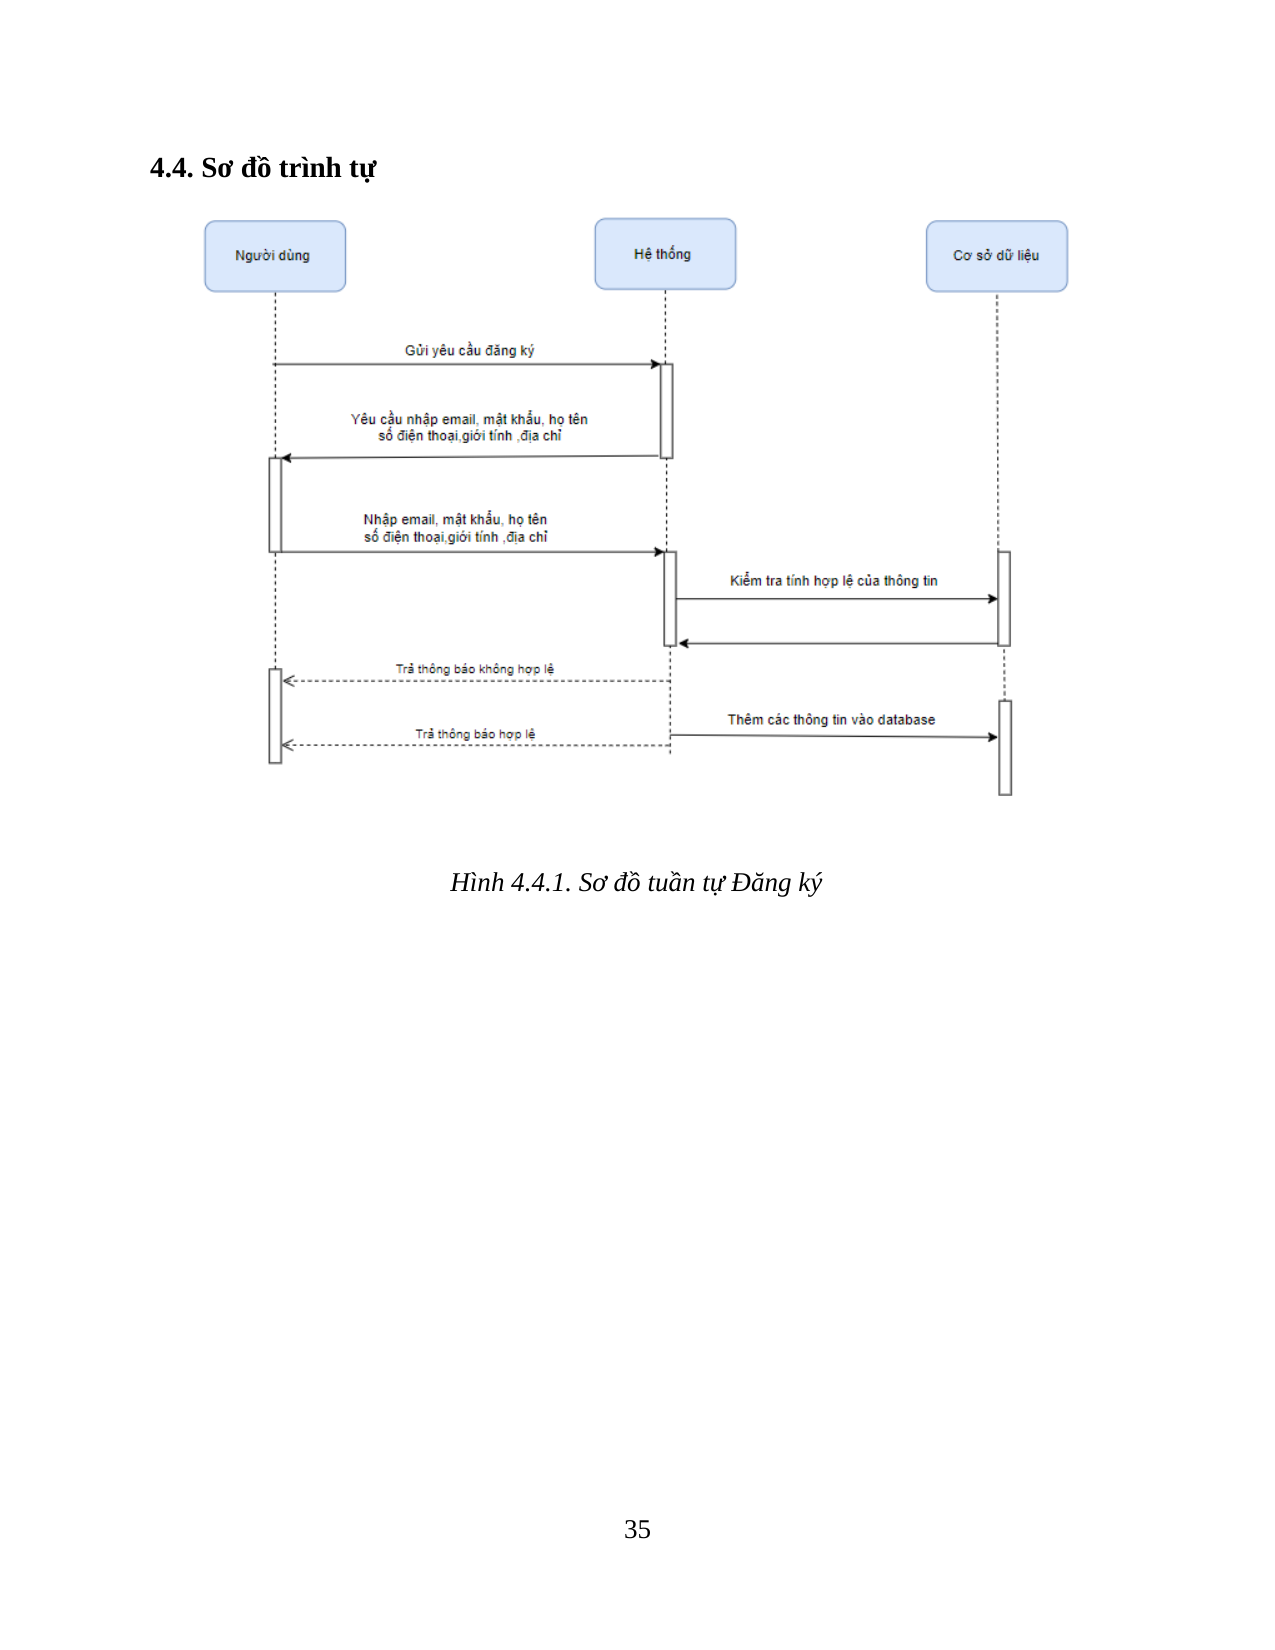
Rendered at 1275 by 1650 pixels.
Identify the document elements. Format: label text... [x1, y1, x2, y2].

picture [150, 199, 1125, 851]
text Hình 4.4.1. Sơ đồ tuần tự Đăng ký [150, 866, 1125, 897]
subtitle 4.4. Sơ đồ trình tự [150, 150, 1125, 183]
